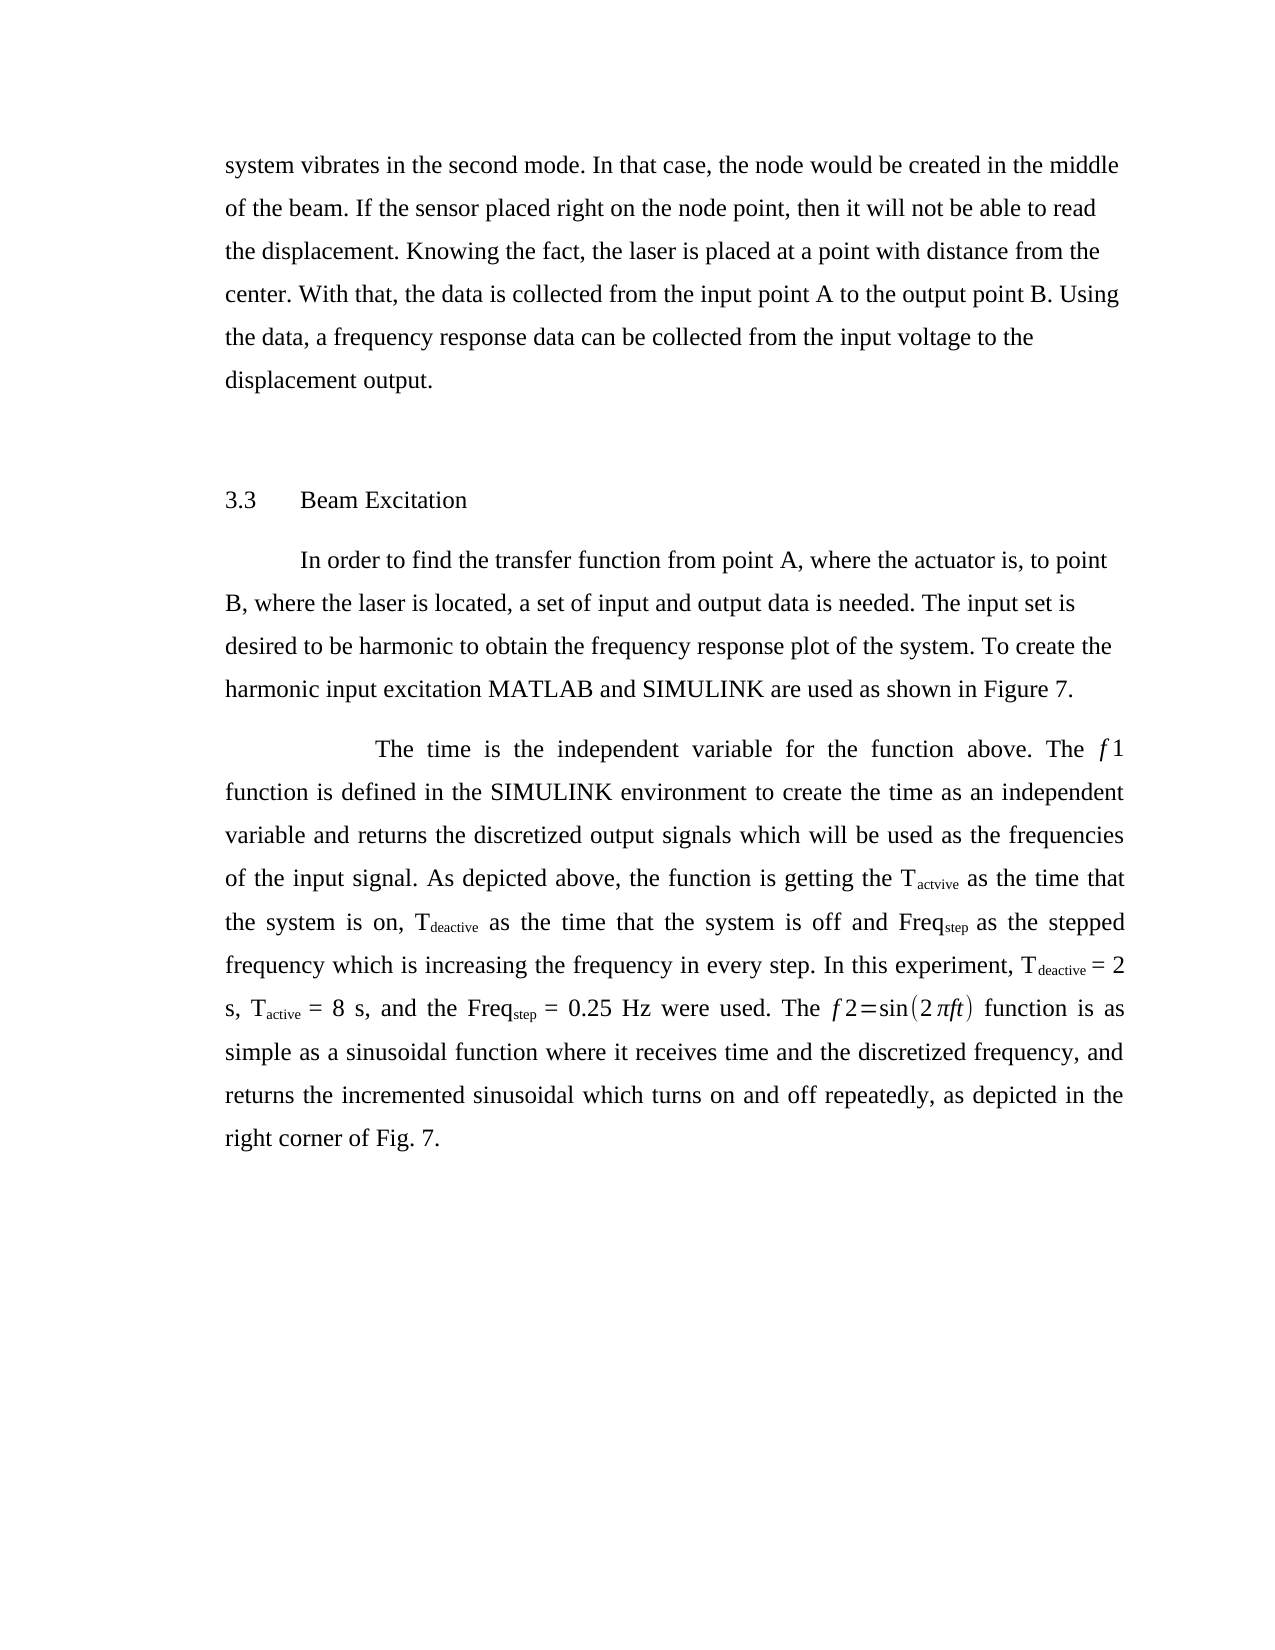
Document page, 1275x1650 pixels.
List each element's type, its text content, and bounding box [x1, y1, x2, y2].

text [225, 150, 1125, 394]
text In order to find the transfer function from point A, where the actuator is, to point B, where the laser is located, a set of input and output data is needed. The input set is desired to be harmonic to obtain the frequency response plot of the system. To create the harmonic input excitation MATLAB and SIMULINK are used as shown in Figure 7. [225, 545, 1125, 703]
subtitle 3.3 Beam Excitation [225, 485, 1125, 514]
text The time is the independent variable for the function above. The function is defined in the SIMULINK environment to create the time as an independent variable and returns the discretized output signals which will be used as the frequencies of the input signal. As depicted above, the function is getting the Tactvive as the time that the system is on, Tdeactive as the time that the system is off and Freqstep as the stepped frequency which is increasing the frequency in every step. In this experiment, Tdeactive = 2 s, Tactive = 8 s, and the Freqstep = 0.25 Hz were used. The function is as simple as a sinusoidal function where it receives time and the discretized frequency, and returns the incremented sinusoidal which turns on and off repeatedly, as depicted in the right corner of Fig. 7. [225, 734, 1125, 1152]
